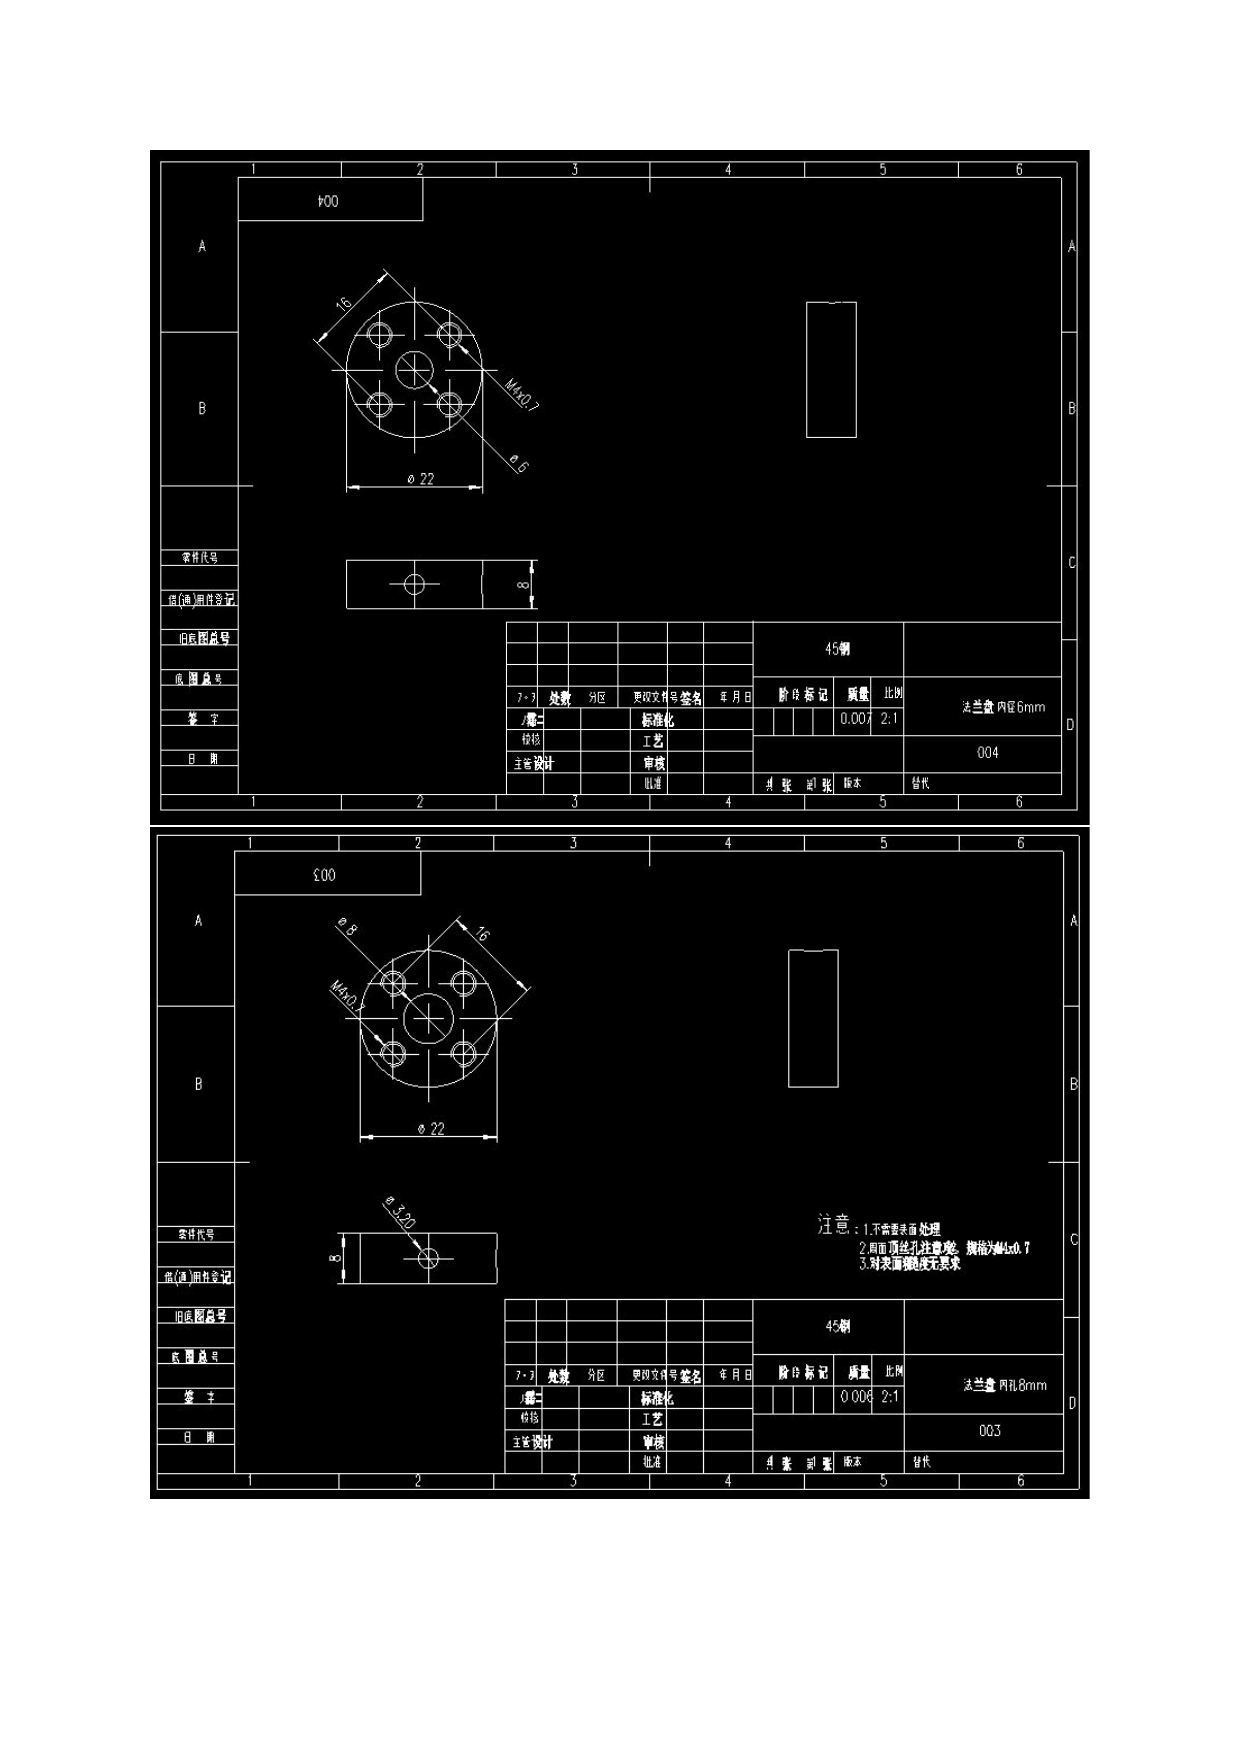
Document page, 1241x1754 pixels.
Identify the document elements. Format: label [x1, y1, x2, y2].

picture [150, 827, 1090, 1499]
picture [150, 150, 1090, 825]
